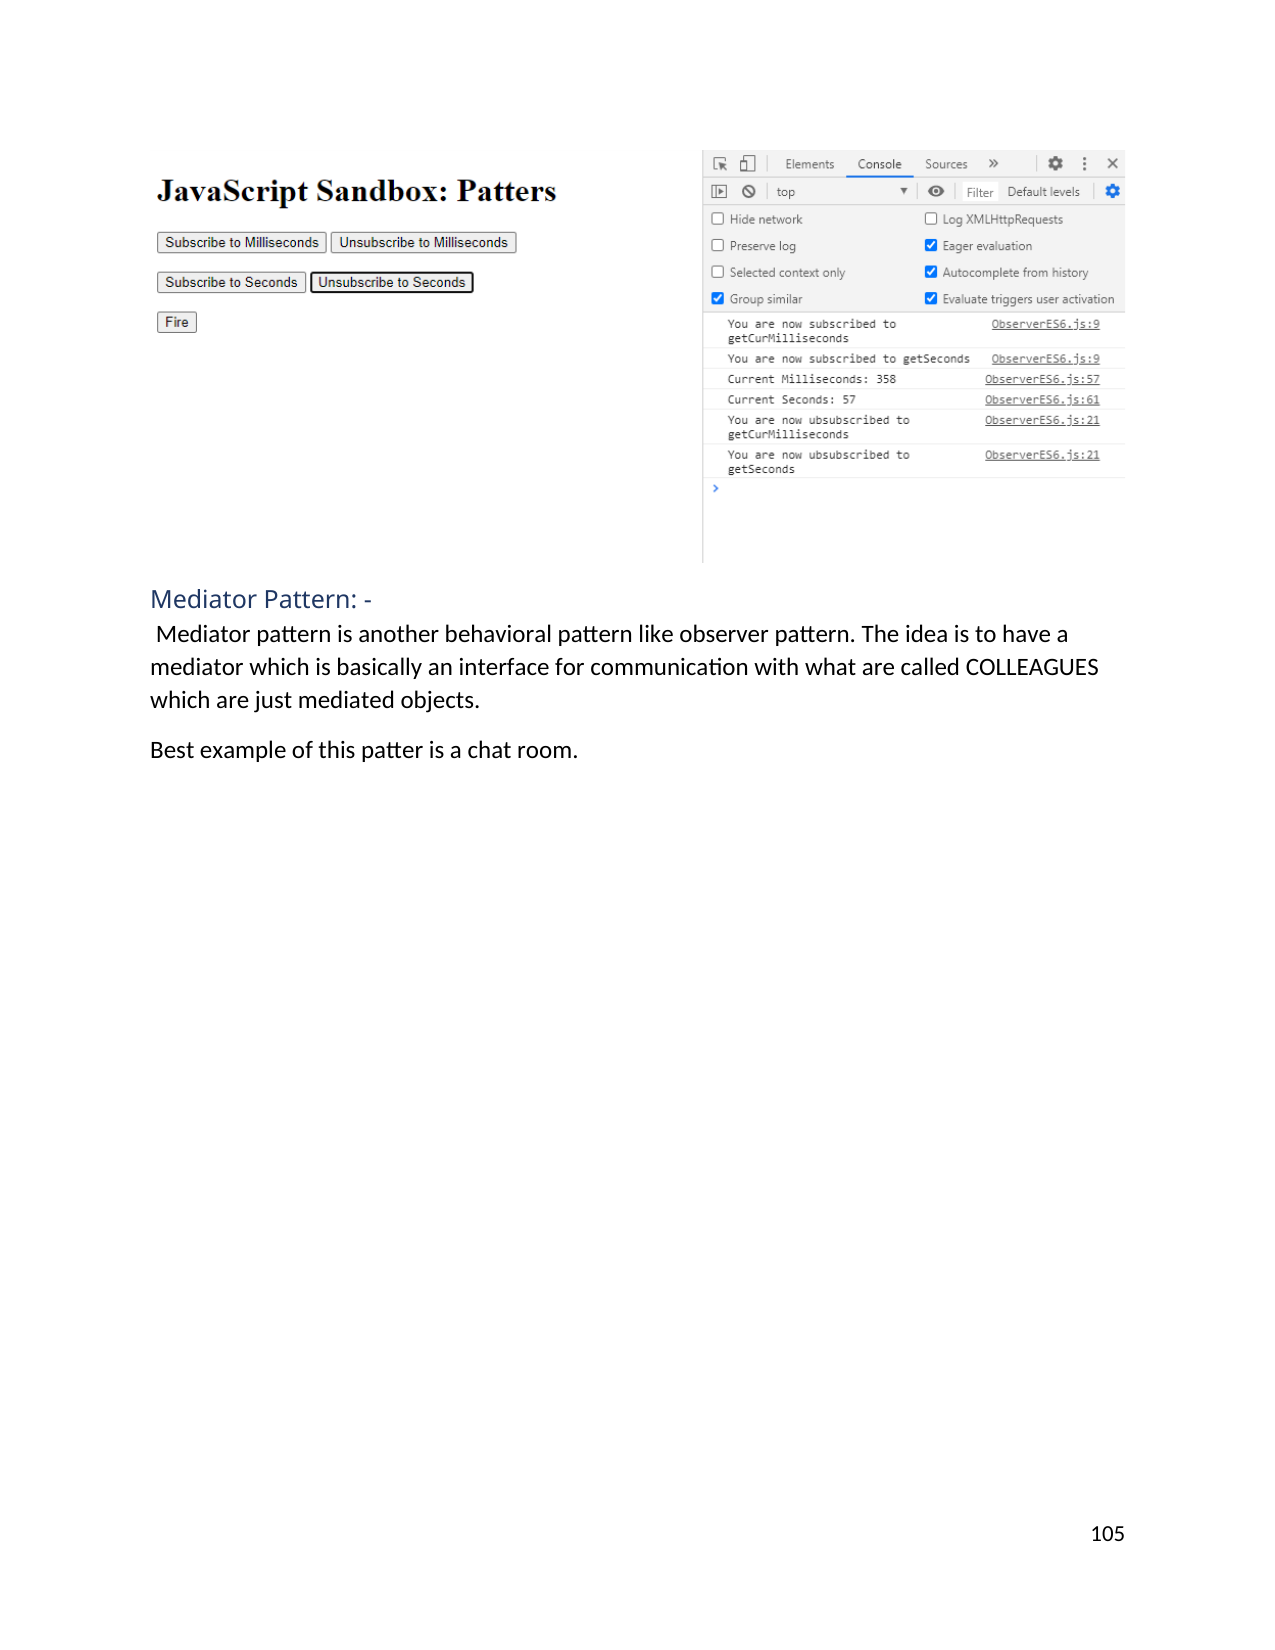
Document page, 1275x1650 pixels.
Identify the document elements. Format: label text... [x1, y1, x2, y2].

picture [150, 150, 1125, 563]
text Mediator pattern is another behavioral pattern like observer pattern. The idea is to have a mediator which is basically an interface for communication with what are called COLLEAGUES which are just mediated objects. [150, 619, 1125, 715]
subtitle Mediator Pattern: - [150, 582, 1125, 616]
text Best example of this patter is a chat room. [150, 734, 1125, 764]
